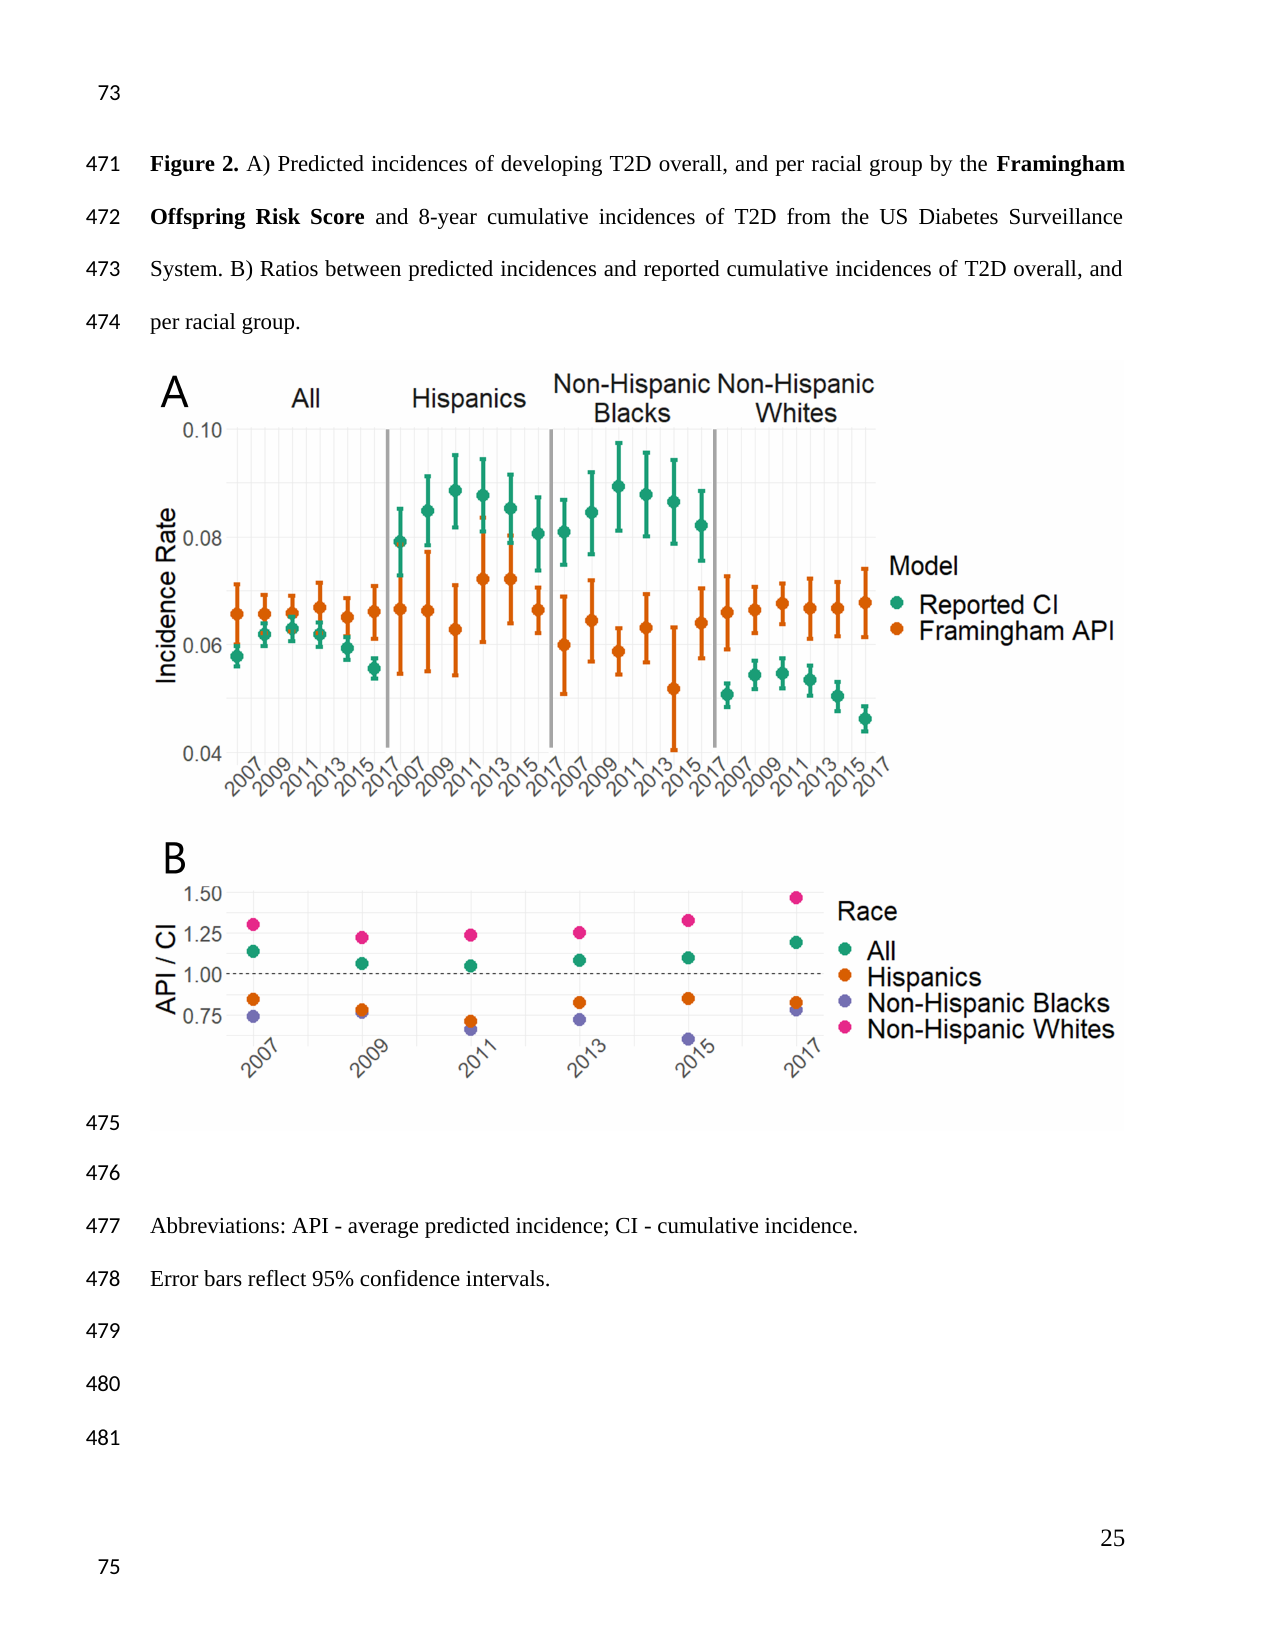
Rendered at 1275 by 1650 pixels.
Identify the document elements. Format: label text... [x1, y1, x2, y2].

picture [150, 360, 1124, 1131]
text Abbreviations: API - average predicted incidence; CI - cumulative incidence. [150, 1212, 1125, 1238]
text Figure 2. A) Predicted incidences of developing T2D overall, and per racial group by the Framingham Offspring Risk Score and 8-year cumulative incidences of T2D from the US Diabetes Surveillance System. B) Ratios between predicted incidences and reported cumulative incidences of T2D overall, and per racial group. [150, 150, 1125, 334]
text Error bars reflect 95% confidence intervals. [150, 1265, 1125, 1291]
